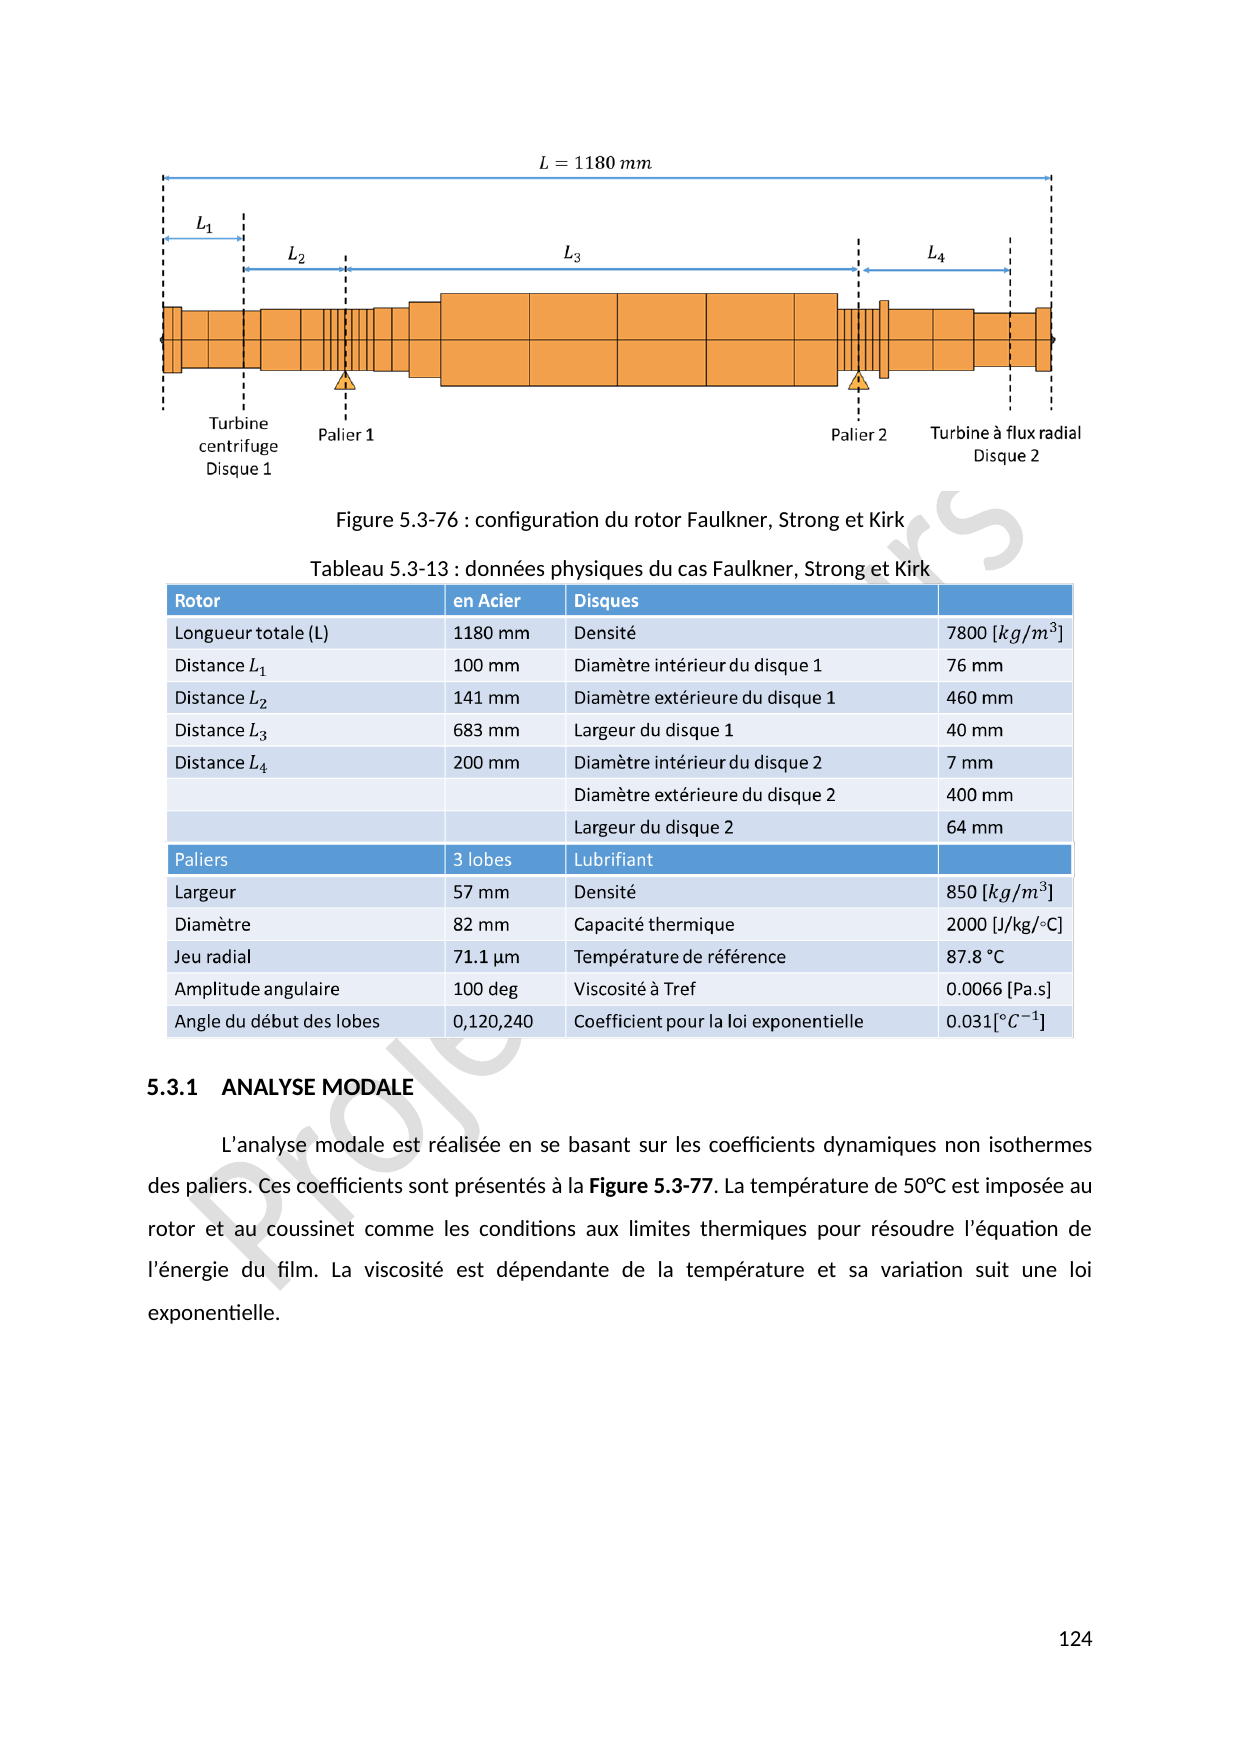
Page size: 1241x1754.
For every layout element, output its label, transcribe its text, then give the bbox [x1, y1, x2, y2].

picture [147, 147, 1093, 491]
picture [164, 581, 1076, 1045]
subtitle Analyse modale [146, 1071, 1093, 1102]
